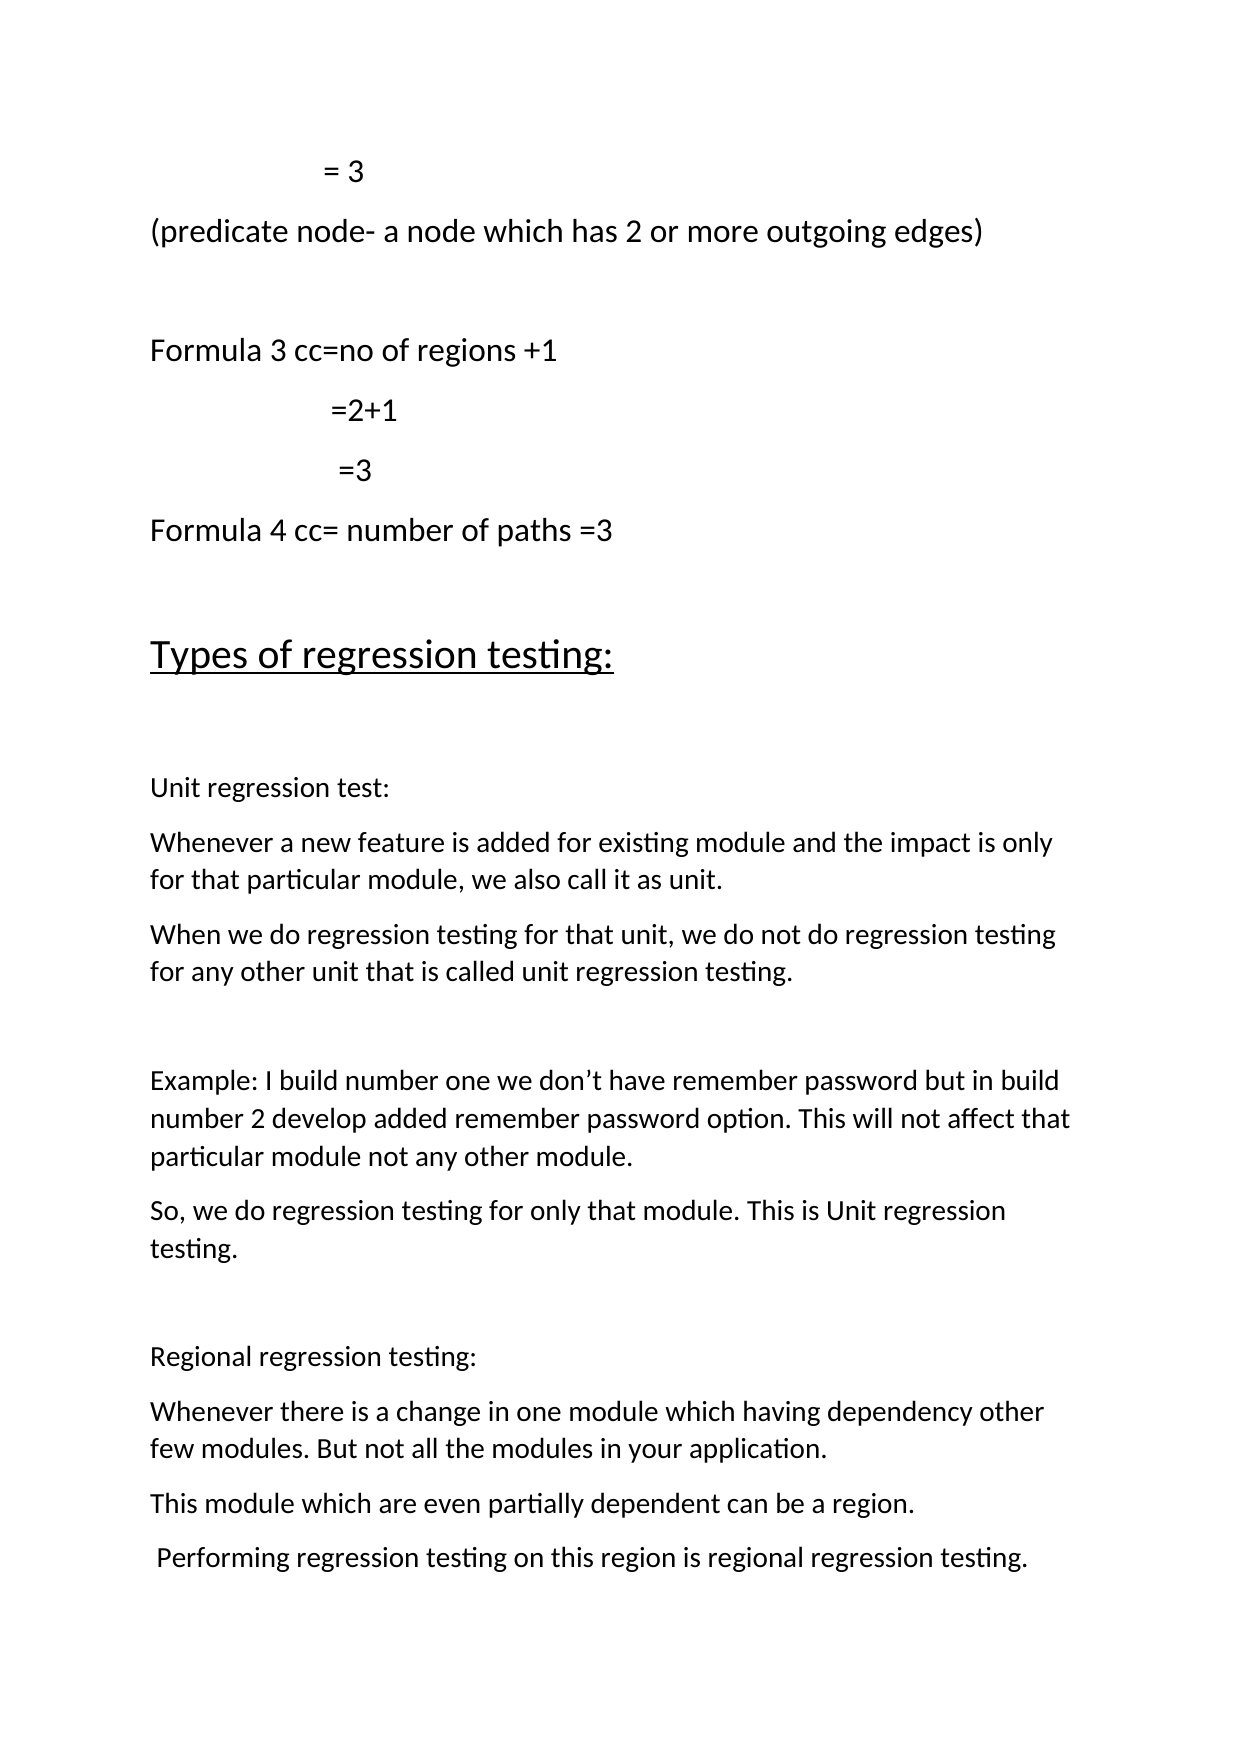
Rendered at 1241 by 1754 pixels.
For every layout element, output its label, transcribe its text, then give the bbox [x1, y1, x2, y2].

text Unit regression test: [150, 769, 1090, 805]
text Example: I build number one we don’t have remember password but in build number 2 develop added remember password option. This will not affect that particular module not any other module. [150, 1062, 1090, 1173]
text Formula 4 cc= number of paths =3 [150, 509, 1090, 549]
text So, we do regression testing for only that module. This is Unit regression testing. [150, 1192, 1090, 1265]
text When we do regression testing for that unit, we do not do regression testing for any other unit that is called unit regression testing. [150, 916, 1090, 989]
text Performing regression testing on this region is regional regression testing. [150, 1539, 1090, 1575]
text (predicate node- a node which has 2 or more outgoing edges) [150, 210, 1090, 251]
text Regional regression testing: [150, 1338, 1090, 1374]
text = 3 [150, 150, 1090, 191]
text Types of regression testing: [150, 628, 1090, 679]
text Whenever a new feature is added for existing module and the impact is only for that particular module, we also call it as unit. [150, 824, 1090, 897]
text =2+1 [150, 389, 1090, 430]
text This module which are even partially dependent can be a region. [150, 1485, 1090, 1521]
text Formula 3 cc=no of regions +1 [150, 329, 1090, 370]
text =3 [150, 449, 1090, 490]
text Whenever there is a change in one module which having dependency other few modules. But not all the modules in your application. [150, 1393, 1090, 1466]
